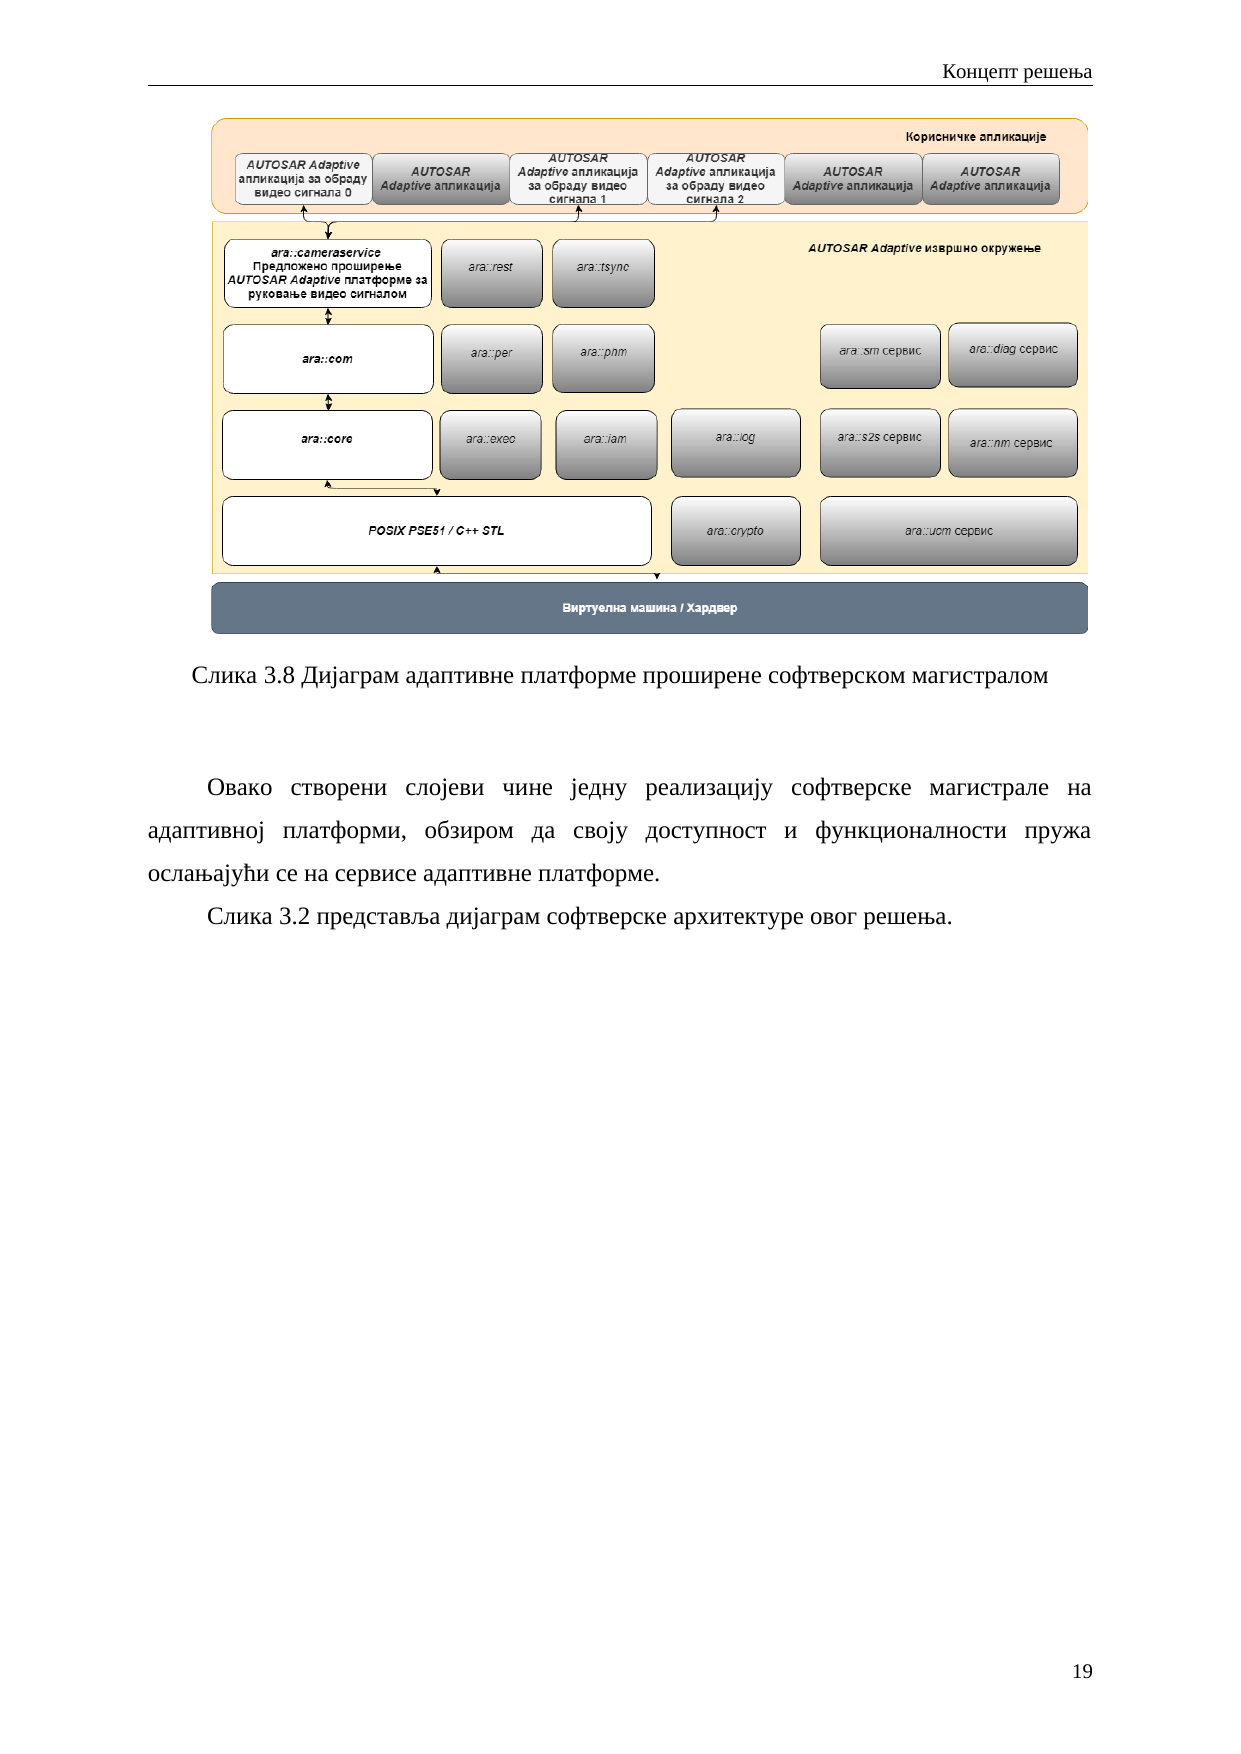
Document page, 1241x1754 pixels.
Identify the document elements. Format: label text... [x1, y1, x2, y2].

text Овако створени слојеви чине једну реализацију софтверске магистрале на адаптивној платформи, обзиром да своју доступност и функционалности пружа ослањајући се на сервисе адаптивне платформе. [148, 772, 1093, 887]
text Слика 3.2 представља дијаграм софтверске архитектуре овог решења. [148, 901, 1093, 930]
picture [211, 118, 1088, 634]
text Слика . Дијаграм адаптивне платформе проширене софтверском магистралом [148, 661, 1093, 689]
